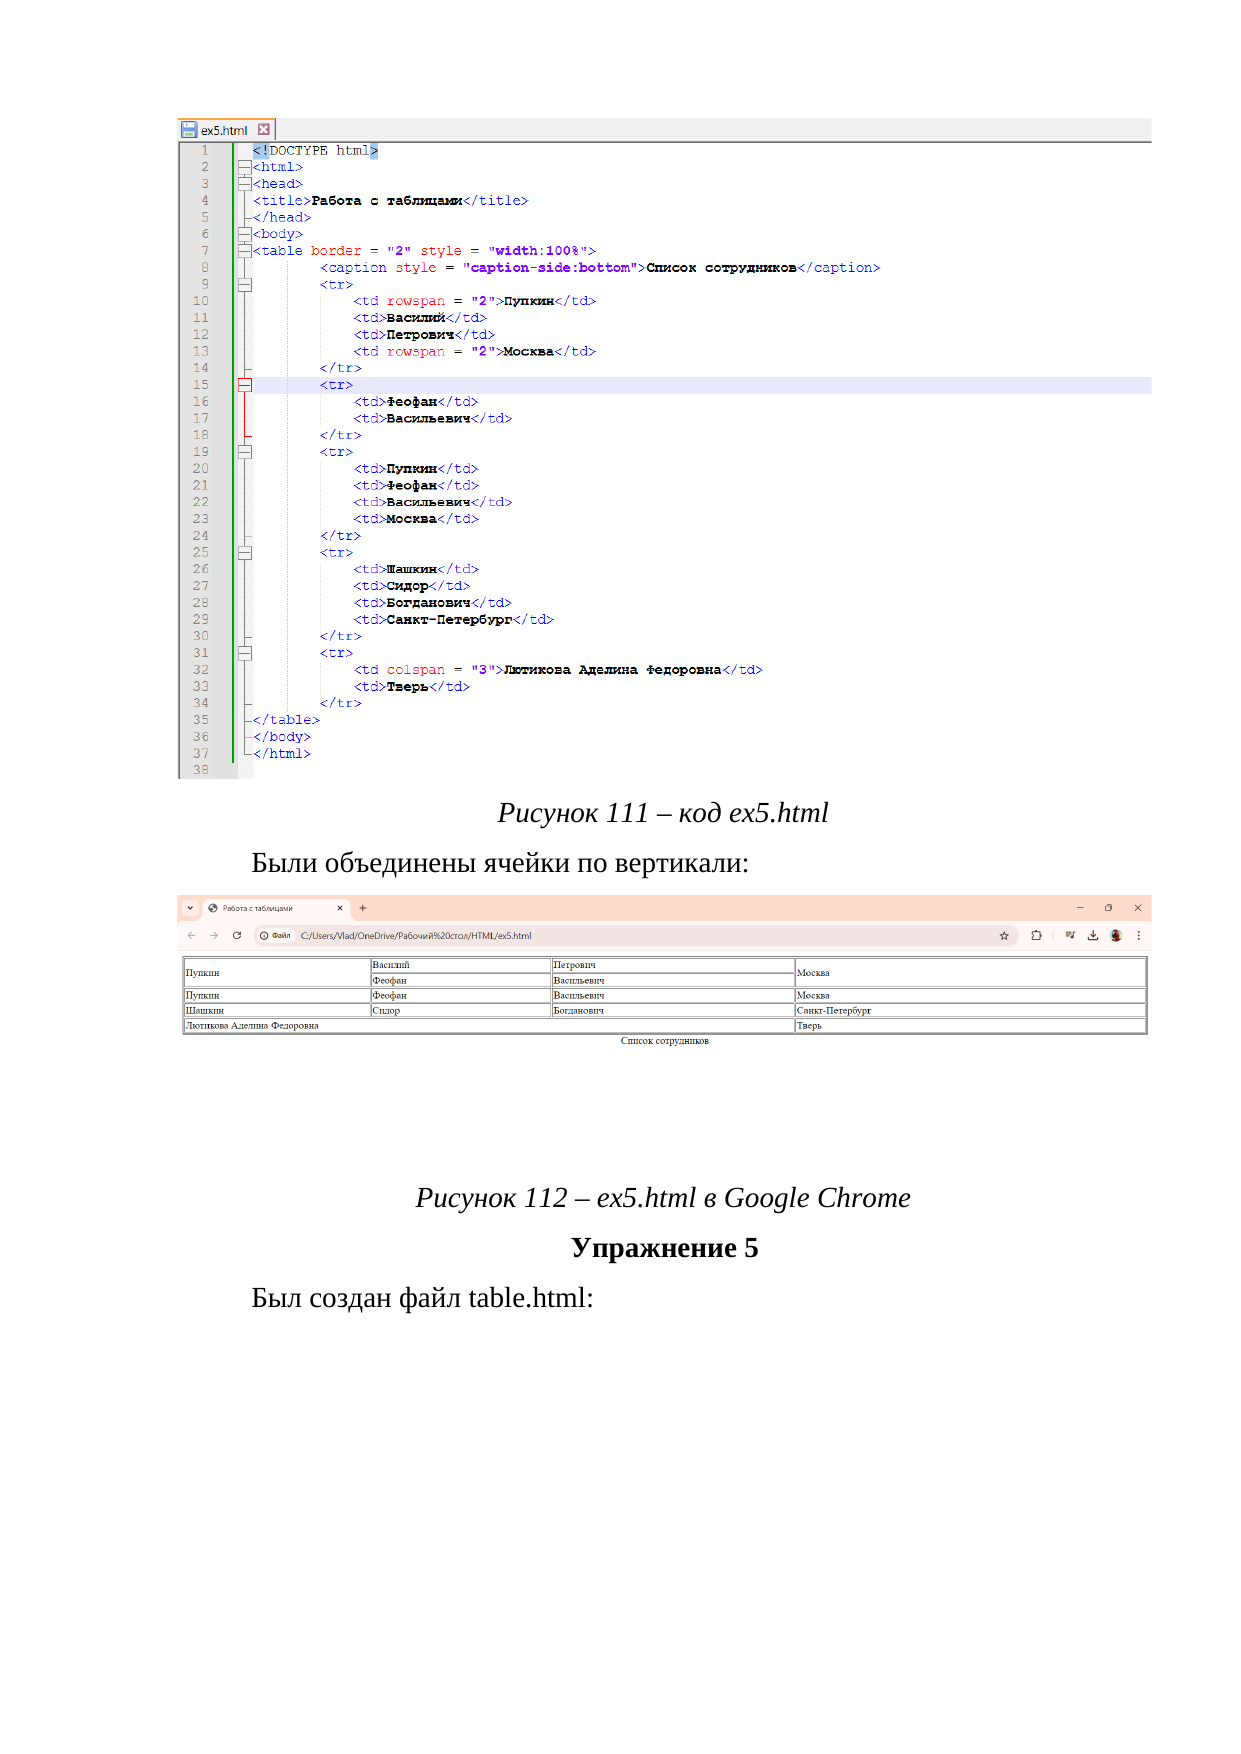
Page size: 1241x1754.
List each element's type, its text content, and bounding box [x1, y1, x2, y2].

text Упражнение 5 [177, 1230, 1152, 1264]
text Рисунок 112 – ex5.html в Google Chrome [177, 1180, 1152, 1213]
picture [177, 895, 1152, 1164]
text Рисунок 111 – код ex5.html [177, 795, 1152, 828]
text Были объединены ячейки по вертикали: [177, 845, 1152, 879]
text Был создан файл table.html: [177, 1281, 1152, 1314]
picture [177, 118, 1152, 779]
